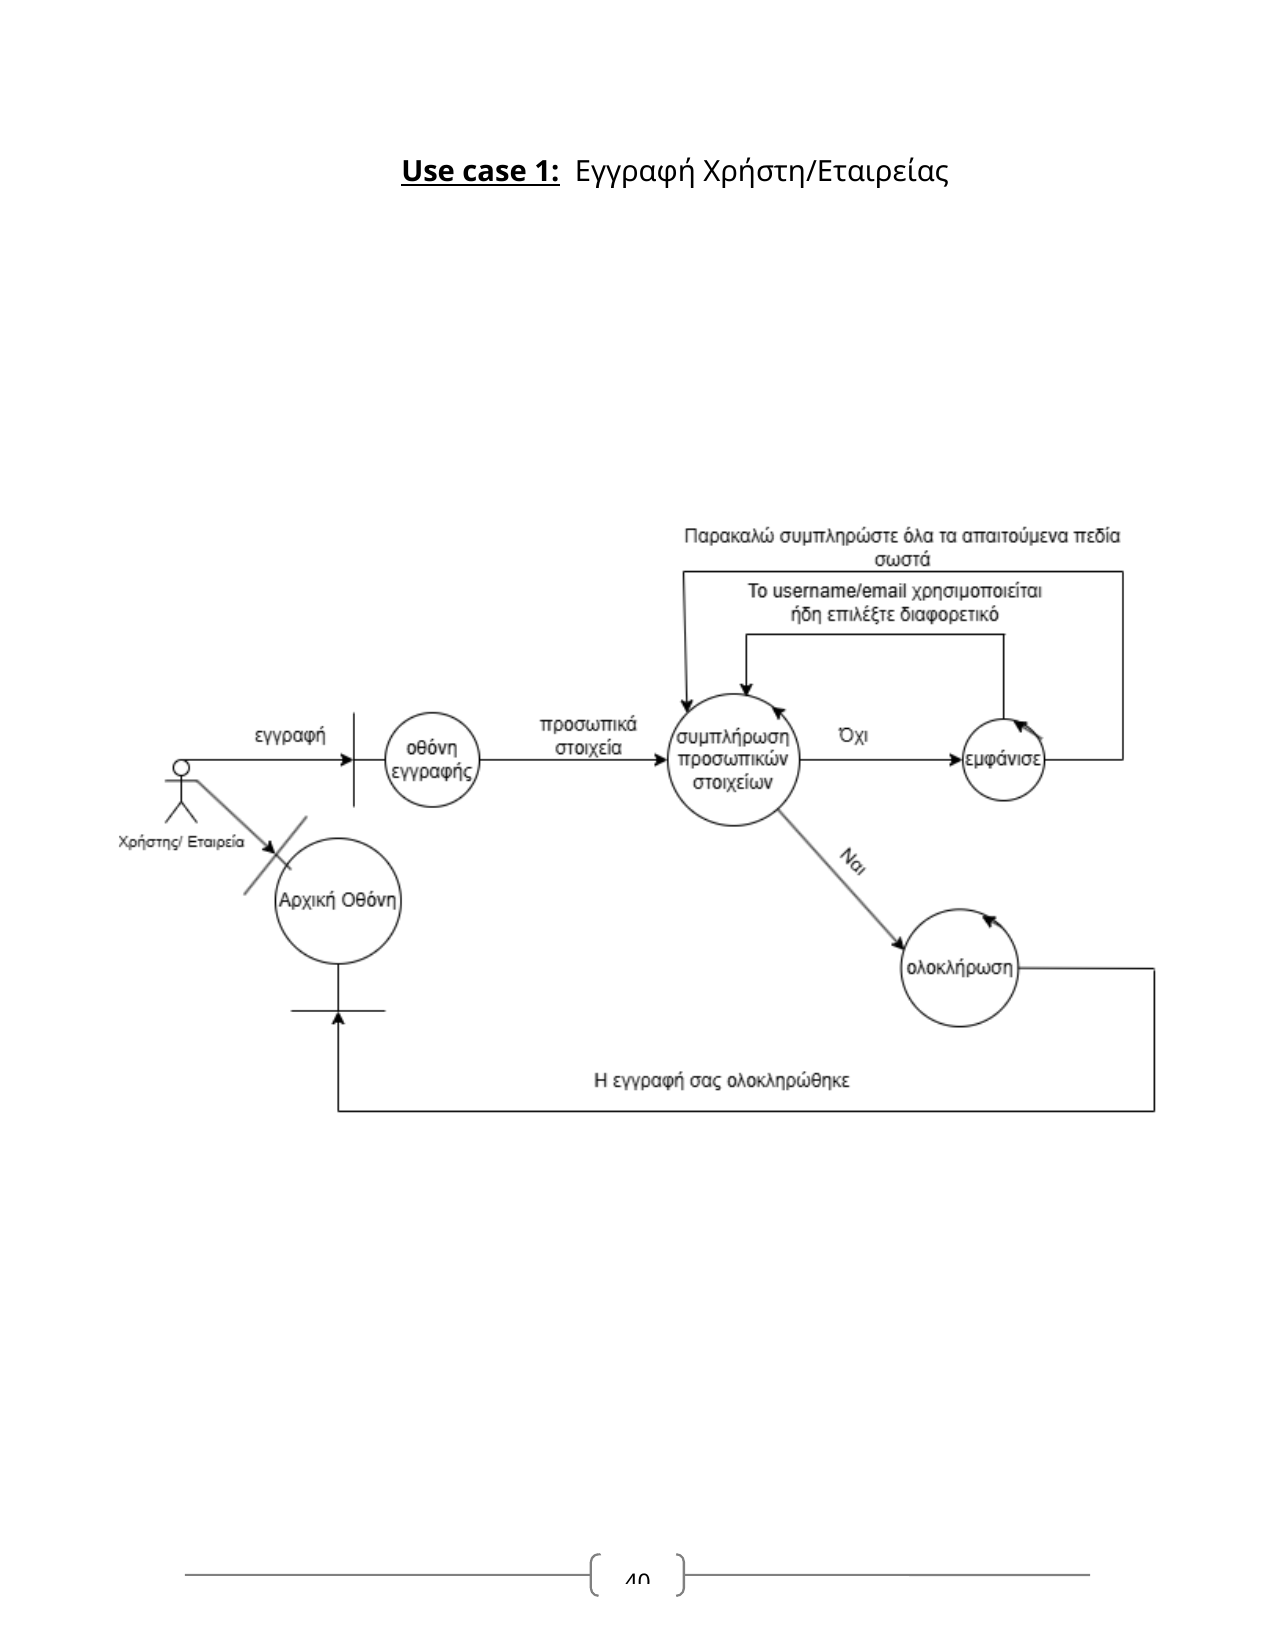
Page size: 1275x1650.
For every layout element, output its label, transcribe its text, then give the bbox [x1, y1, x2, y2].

text Use case 1: Εγγραφή Χρήστη/Εταιρείας [187, 150, 1087, 190]
picture [118, 525, 1157, 1125]
